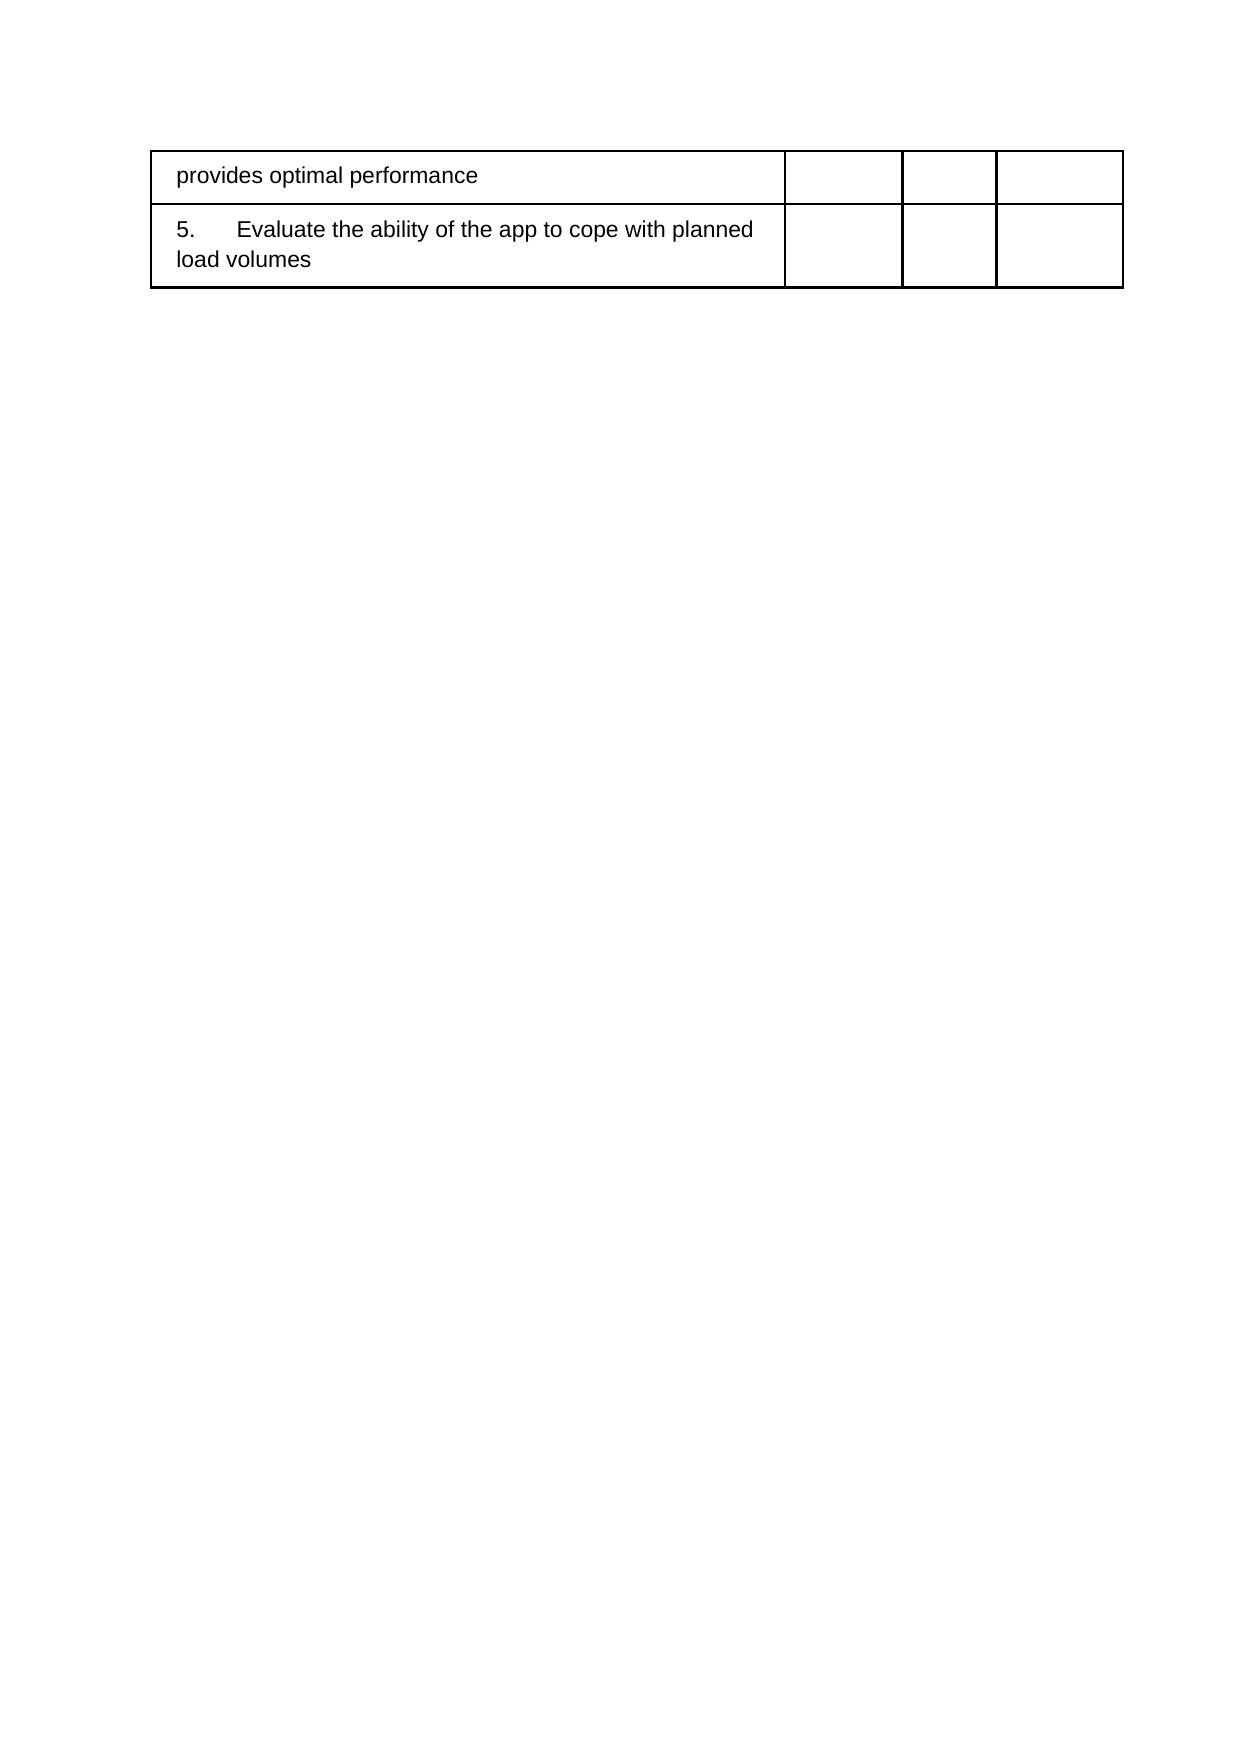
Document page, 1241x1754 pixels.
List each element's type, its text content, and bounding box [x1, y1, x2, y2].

table_cell [998, 152, 1122, 203]
table_cell [904, 152, 995, 203]
table_cell [786, 205, 901, 286]
table_cell Evaluate the ability of the app to cope with planned load volumes [152, 205, 784, 286]
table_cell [152, 152, 784, 203]
table_cell [786, 152, 901, 203]
table_cell [904, 205, 995, 286]
table_cell [998, 205, 1122, 286]
